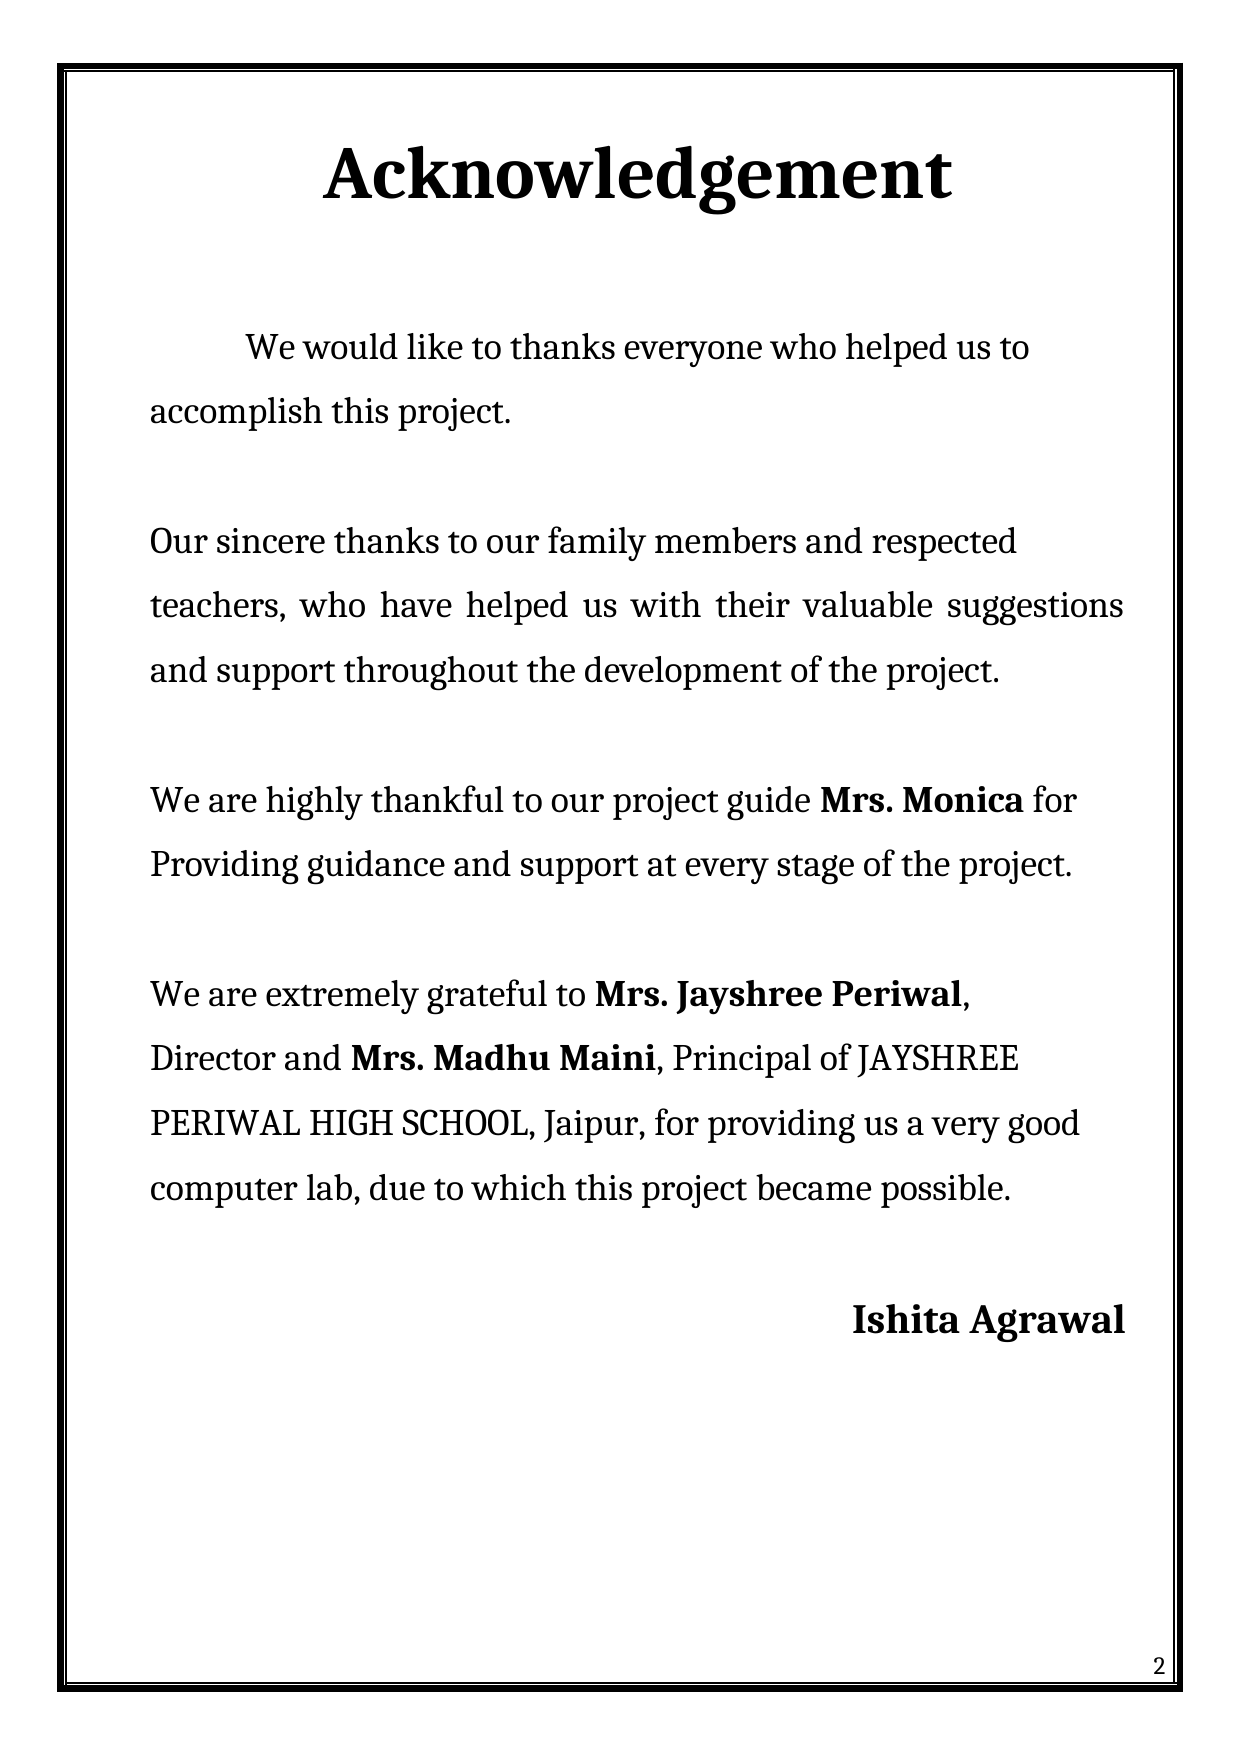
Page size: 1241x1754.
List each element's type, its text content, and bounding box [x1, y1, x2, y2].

text PERIWAL HIGH SCHOOL, Jaipur, for providing us a very good [150, 1102, 1126, 1145]
text Acknowledgement [150, 131, 1126, 218]
text accomplish this project. [150, 390, 1126, 433]
text computer lab, due to which this project became possible. [150, 1166, 1126, 1209]
text We would like to thanks everyone who helped us to [150, 325, 1126, 368]
text Our sincere thanks to our family members and respected [150, 519, 1126, 563]
text Director and Mrs. Madhu Maini, Principal of JAYSHREE [150, 1037, 1126, 1080]
text teachers, who have helped us with their valuable suggestions and support throughout the development of the project. [150, 584, 1126, 692]
text Providing guidance and support at every stage of the project. [150, 843, 1126, 886]
text We are extremely grateful to Mrs. Jayshree Periwal, [150, 972, 1126, 1015]
text We are highly thankful to our project guide Mrs. Monica for [150, 778, 1126, 821]
text Ishita Agrawal [150, 1296, 1126, 1344]
